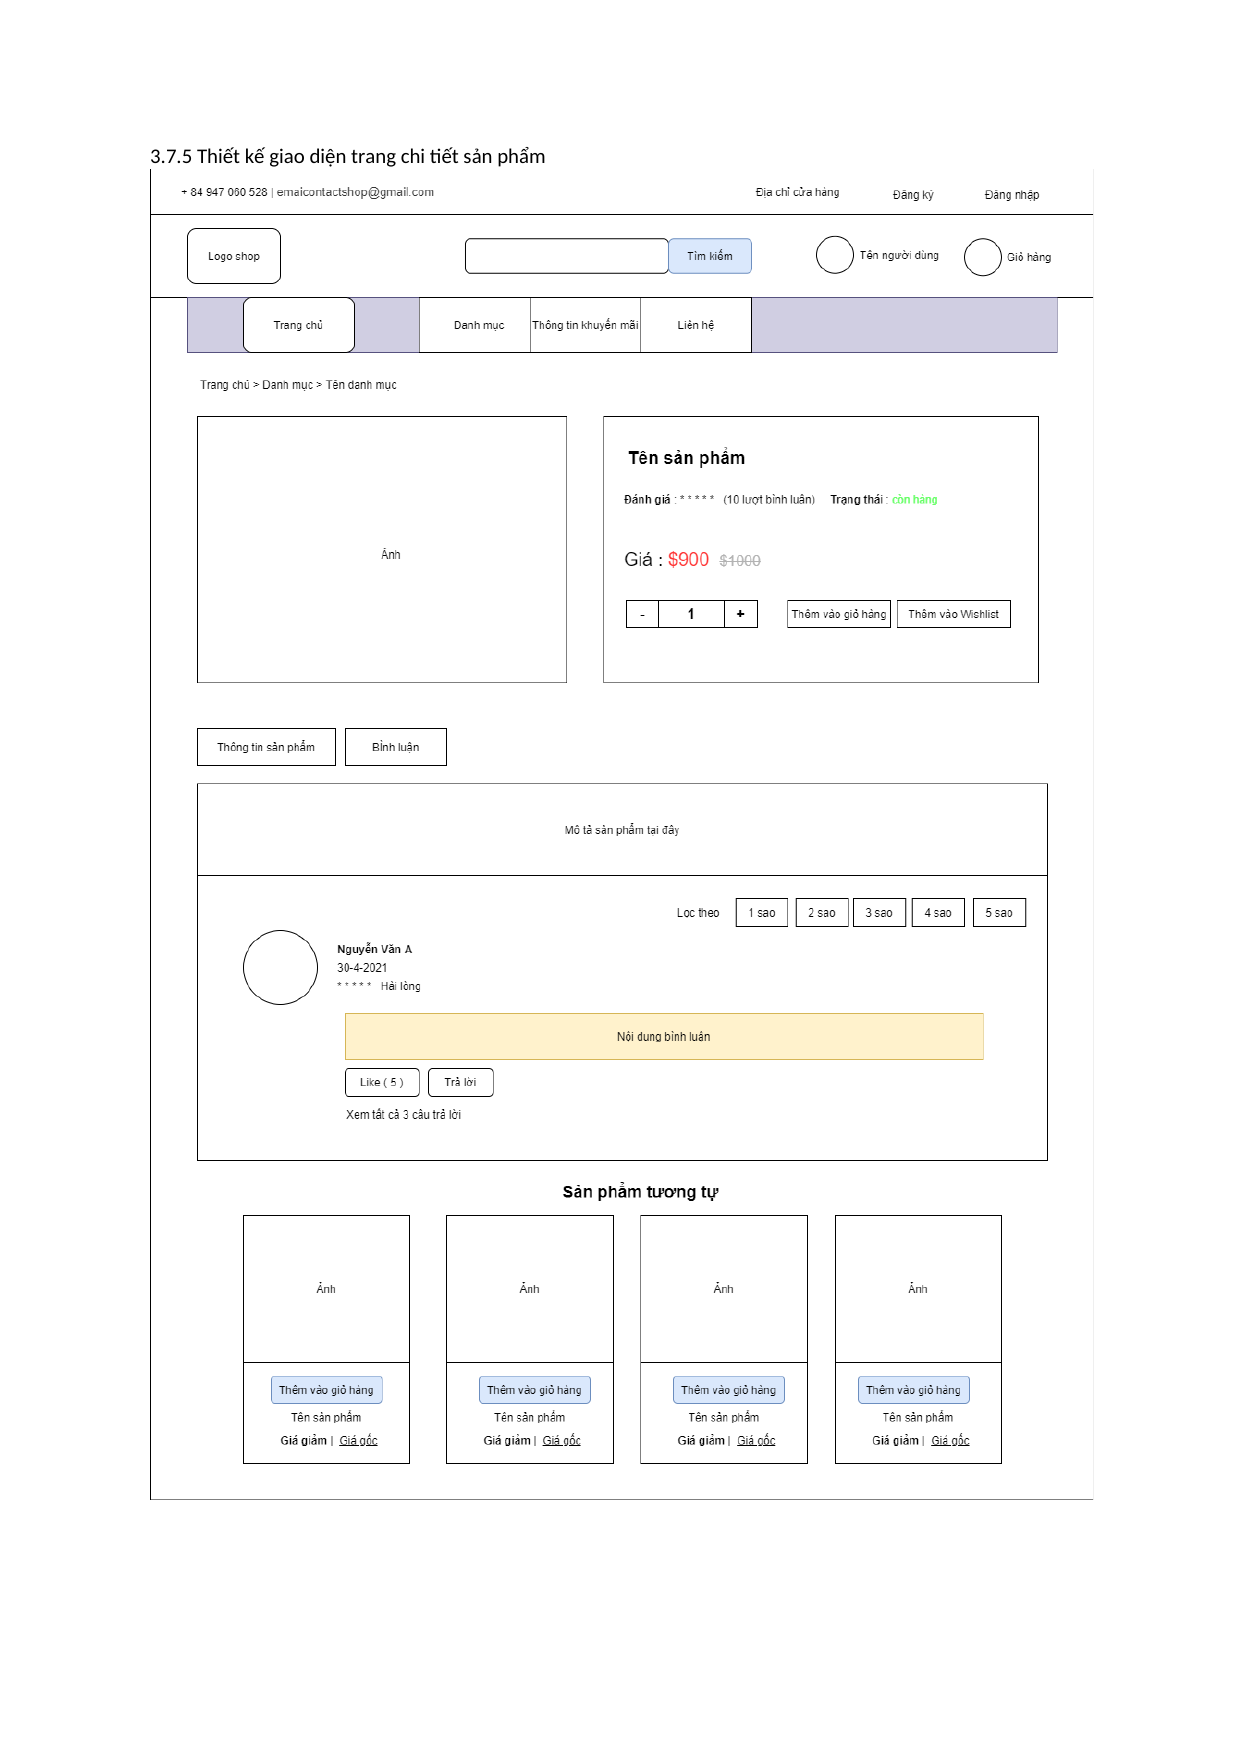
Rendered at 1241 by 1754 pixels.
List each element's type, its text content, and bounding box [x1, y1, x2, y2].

picture [150, 169, 1094, 1500]
text 3.7.5 Thiết kế giao diện trang chi tiết sản phẩm [150, 144, 1094, 169]
